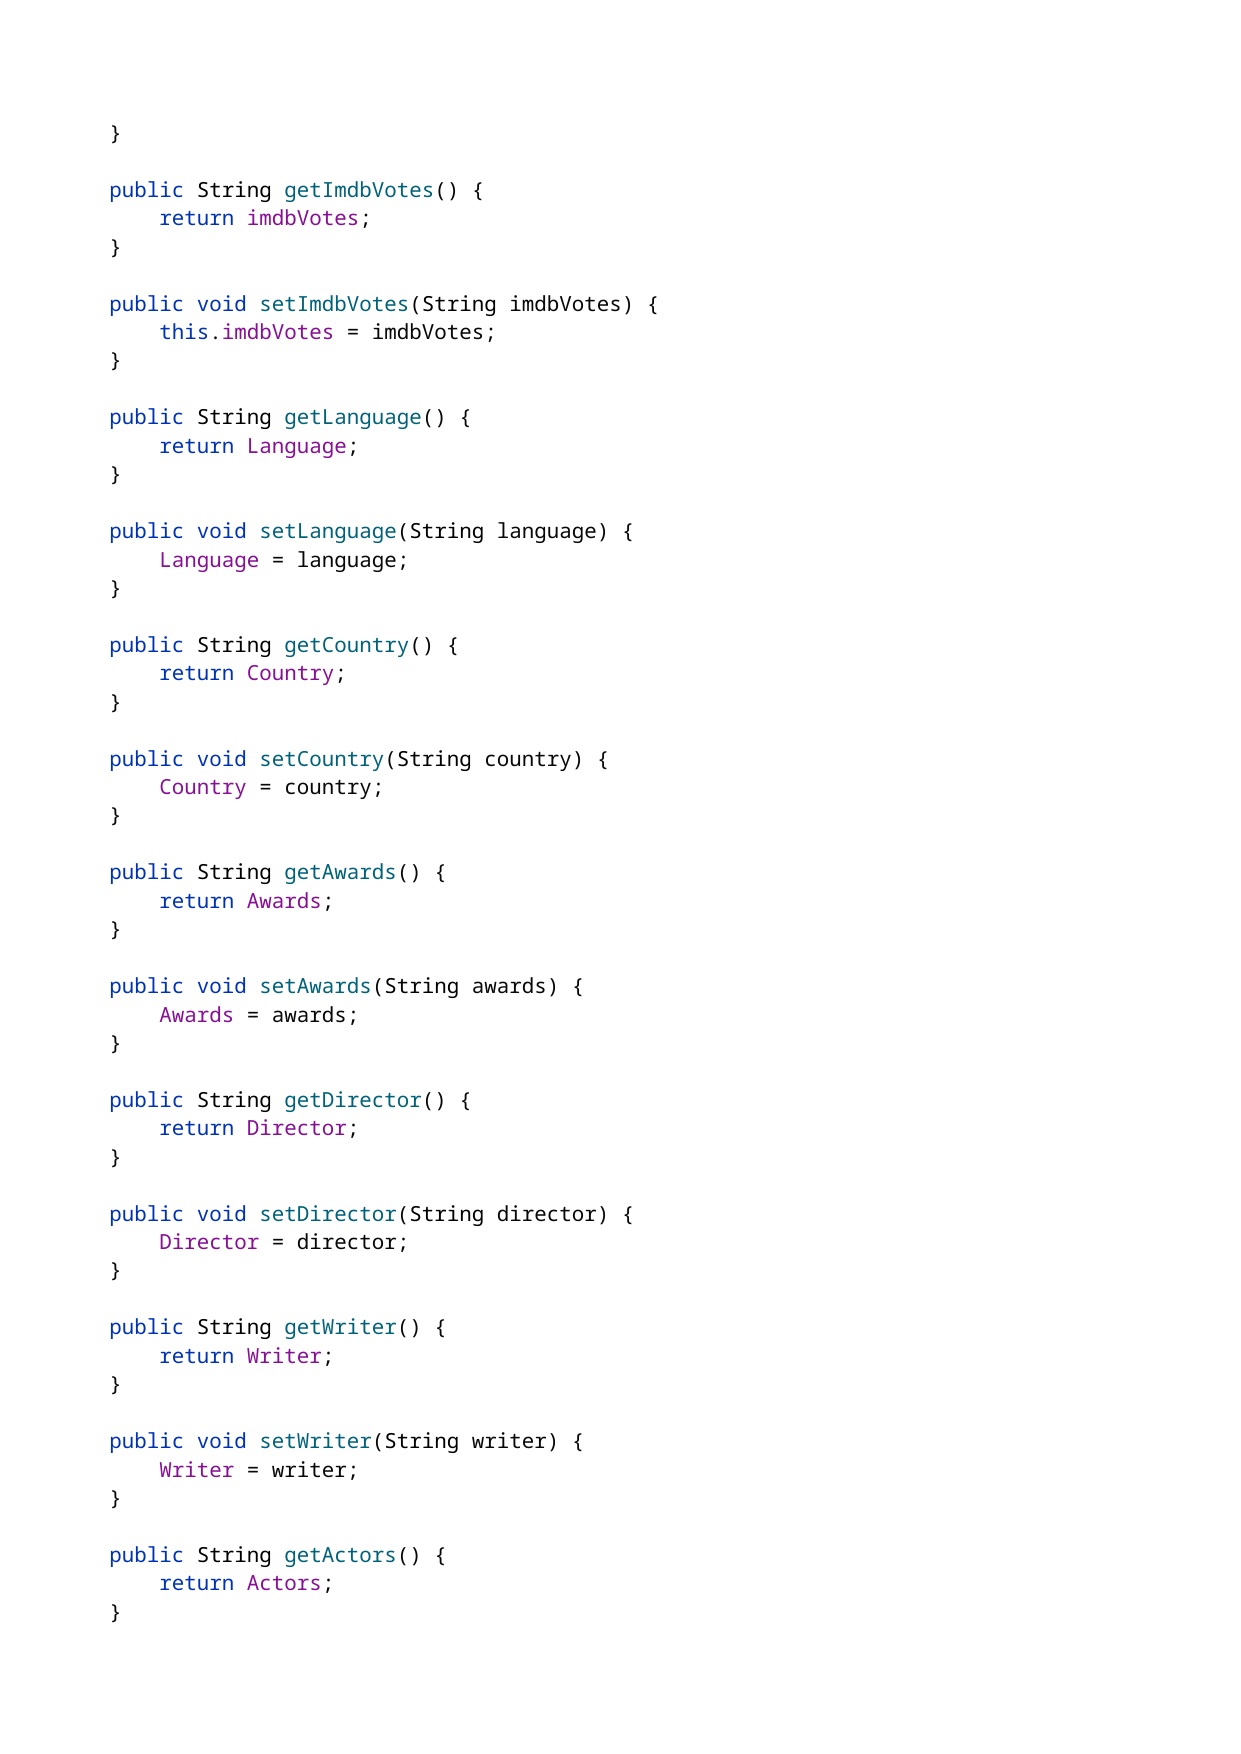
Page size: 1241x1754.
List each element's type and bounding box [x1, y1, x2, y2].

text [59, 118, 1196, 1625]
